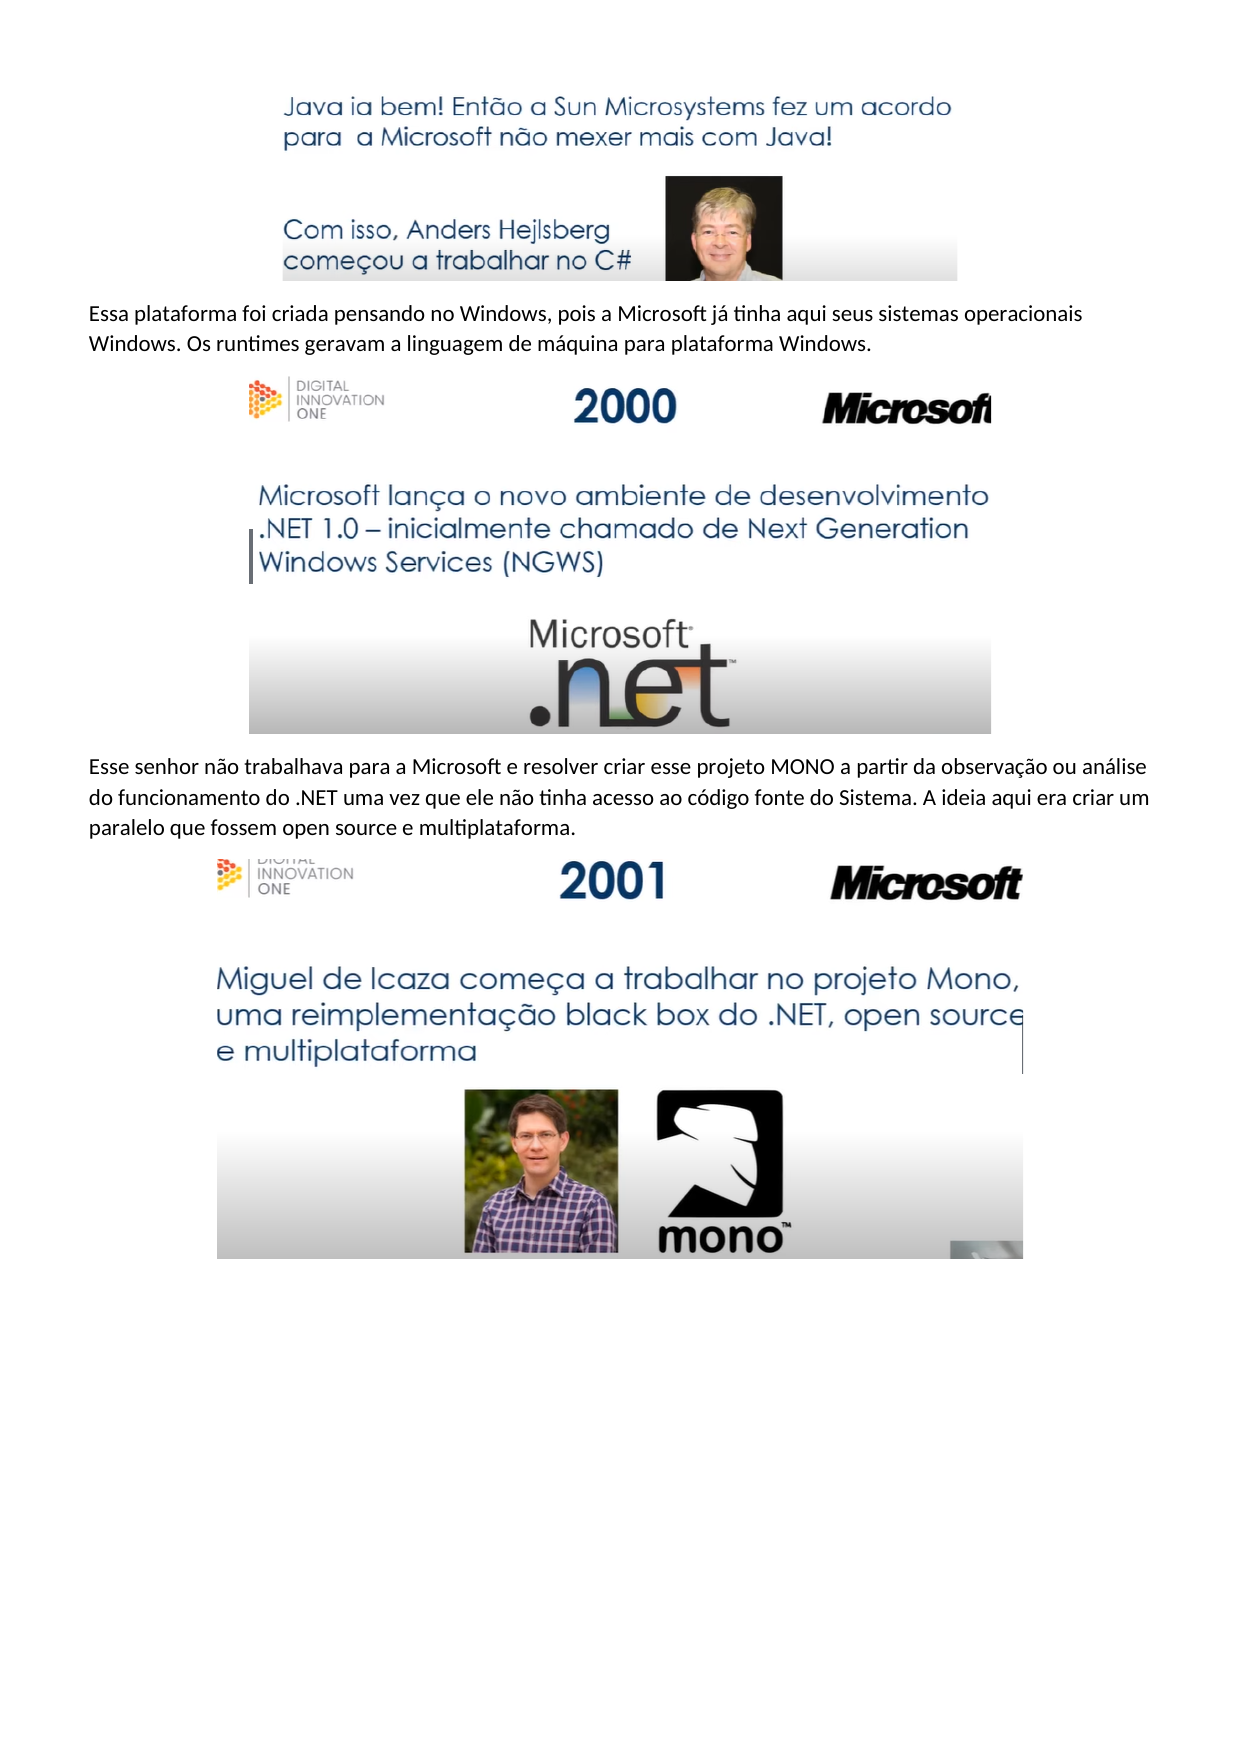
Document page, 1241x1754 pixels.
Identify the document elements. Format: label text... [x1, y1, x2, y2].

picture [282, 88, 958, 281]
text Essa plataforma foi criada pensando no Windows, pois a Microsoft já tinha aqui seus sistemas operacionais Windows. Os runtimes geravam a linguagem de máquina para plataforma Windows. [89, 299, 1152, 357]
picture [217, 859, 1024, 1259]
text Esse senhor não trabalhava para a Microsoft e resolver criar esse projeto MONO a partir da observação ou análise do funcionamento do .NET uma vez que ele não tinha acesso ao código fonte do Sistema. A ideia aqui era criar um paralelo que fossem open source e multiplataforma. [89, 752, 1152, 841]
picture [249, 376, 992, 734]
